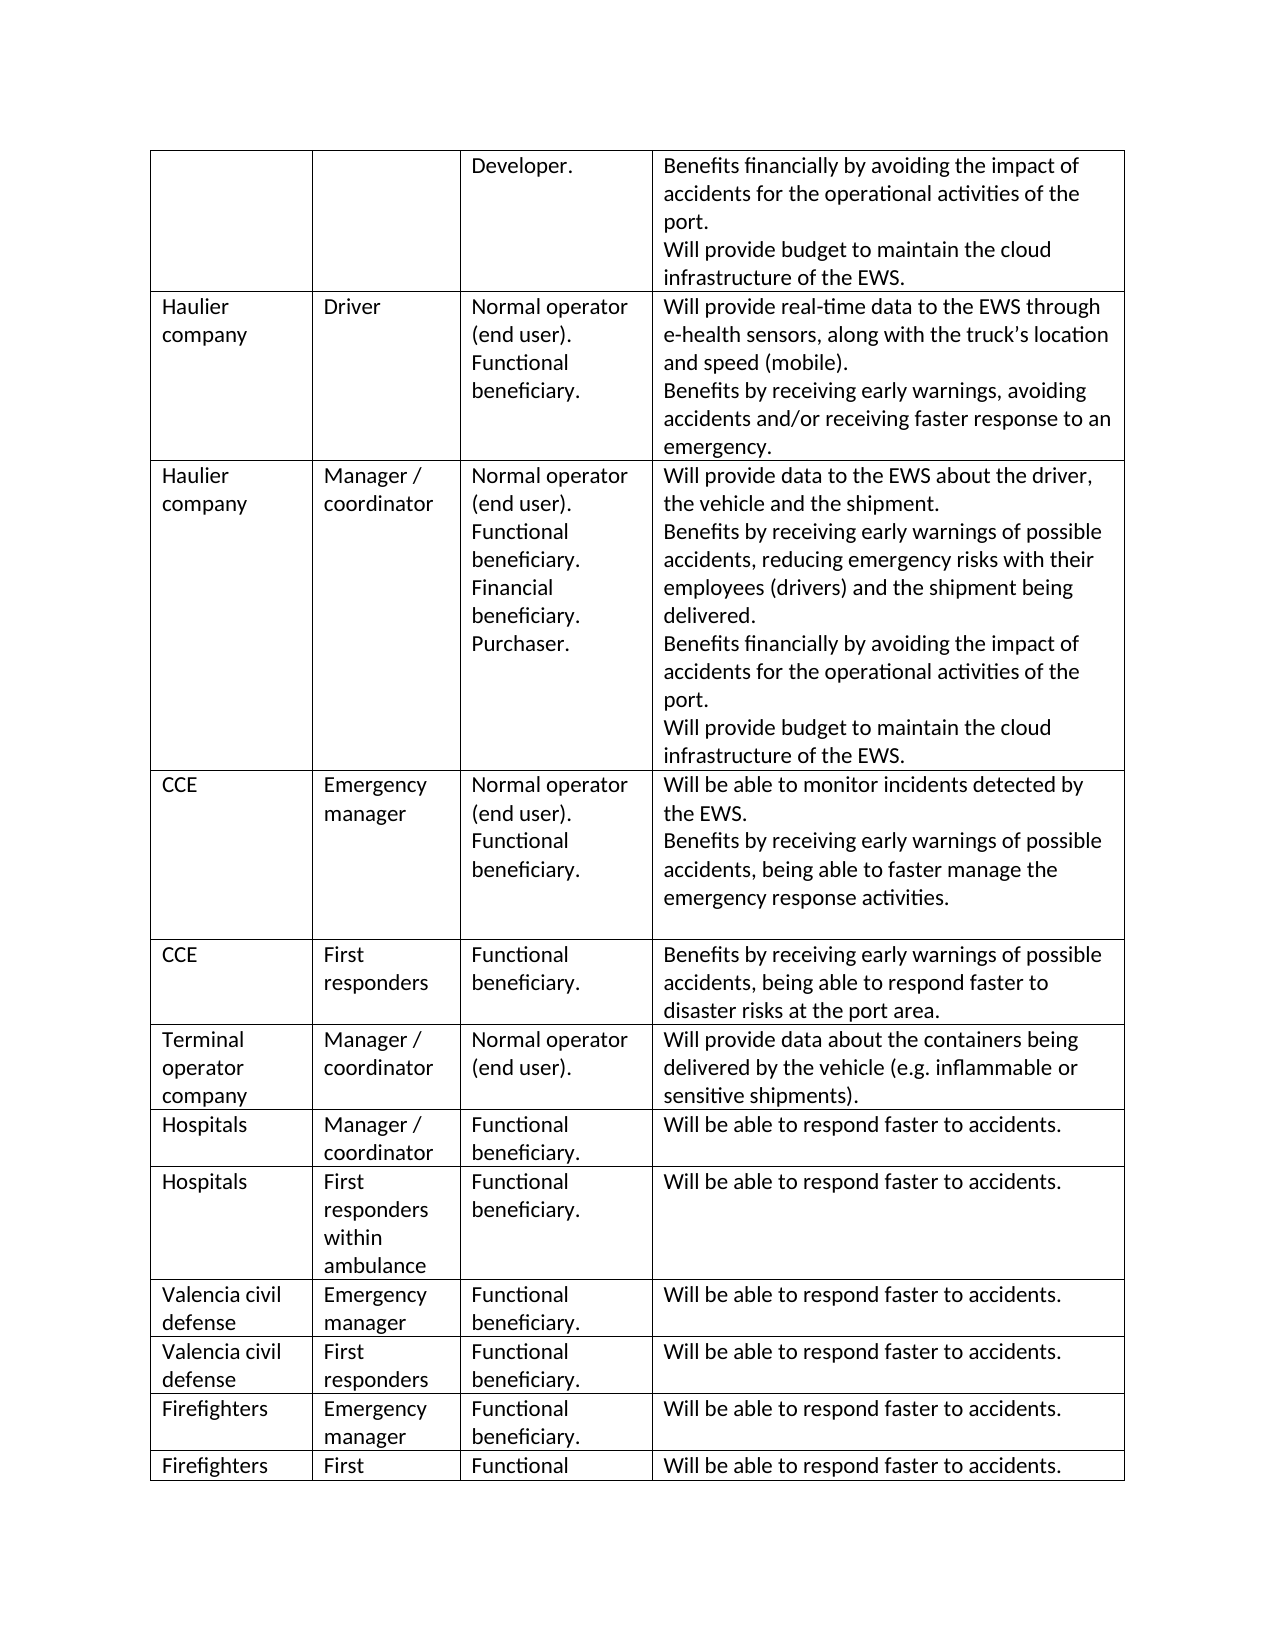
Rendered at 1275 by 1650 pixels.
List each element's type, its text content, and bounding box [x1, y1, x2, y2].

table_cell Functional beneficiary. [461, 1394, 652, 1450]
table_cell Will be able to respond faster to accidents. [653, 1337, 1124, 1393]
table_cell Normal operator (end user). Functional beneficiary. [461, 771, 652, 939]
table_cell Normal operator (end user). [461, 1025, 652, 1109]
table_cell Benefits by receiving early warnings of possible accidents, being able to respond faster to disaster risks at the port area. [653, 940, 1124, 1024]
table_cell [313, 151, 460, 291]
table_cell First responders [313, 1451, 460, 1479]
table_cell Will be able to respond faster to accidents. [653, 1110, 1124, 1166]
table_cell Will be able to respond faster to accidents. [653, 1167, 1124, 1279]
table_cell Will provide real-time data to the EWS through e-health sensors, along with the truck’s location and speed (mobile). Benefits by receiving early warnings, avoiding accidents and/or receiving faster response to an emergency. [653, 292, 1124, 460]
table_cell Functional beneficiary. [461, 1110, 652, 1166]
table_cell Emergency manager [313, 771, 460, 939]
table_cell Functional beneficiary. [461, 940, 652, 1024]
table_cell Hospitals [151, 1167, 312, 1279]
table_cell Haulier company [151, 461, 312, 769]
table_cell Will provide data to the EWS about the driver, the vehicle and the shipment. Benefits by receiving early warnings of possible accidents, reducing emergency risks with their employees (drivers) and the shipment being delivered. Benefits financially by avoiding the impact of accidents for the operational activities of the port. Will provide budget to maintain the cloud infrastructure of the EWS. [653, 461, 1124, 769]
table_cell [653, 1451, 1124, 1479]
table_cell Valencia civil defense [151, 1280, 312, 1336]
table_cell Will provide data about the containers being delivered by the vehicle (e.g. inflammable or sensitive shipments). [653, 1025, 1124, 1109]
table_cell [461, 151, 652, 291]
table_cell Terminal operator company [151, 1025, 312, 1109]
table_cell Firefighters [151, 1451, 312, 1479]
table_cell Valencia civil defense [151, 1337, 312, 1393]
table_cell Firefighters [151, 1394, 312, 1450]
table_cell Normal operator (end user). Functional beneficiary. Financial beneficiary. Purchaser. [461, 461, 652, 769]
table_cell Driver [313, 292, 460, 460]
table_cell First responders within ambulance [313, 1167, 460, 1279]
table_cell Functional beneficiary. [461, 1167, 652, 1279]
table_cell Manager / coordinator [313, 1025, 460, 1109]
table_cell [461, 1451, 652, 1479]
table_cell Normal operator (end user). Functional beneficiary. [461, 292, 652, 460]
table_cell First responders [313, 1337, 460, 1393]
table_cell Haulier company [151, 292, 312, 460]
table_cell Emergency manager [313, 1394, 460, 1450]
table_cell Manager / coordinator [313, 461, 460, 769]
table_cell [653, 1394, 1124, 1450]
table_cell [151, 151, 312, 291]
table_cell Will be able to monitor incidents detected by the EWS. Benefits by receiving early warnings of possible accidents, being able to faster manage the emergency response activities. [653, 771, 1124, 939]
table_cell Hospitals [151, 1110, 312, 1166]
table_cell Functional beneficiary. [461, 1280, 652, 1336]
table_cell Functional beneficiary. [461, 1337, 652, 1393]
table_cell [653, 151, 1124, 291]
table_cell CCE [151, 940, 312, 1024]
table_cell CCE [151, 771, 312, 939]
table_cell Will be able to respond faster to accidents. [653, 1280, 1124, 1336]
table_cell First responders [313, 940, 460, 1024]
table_cell Emergency manager [313, 1280, 460, 1336]
table_cell Manager / coordinator [313, 1110, 460, 1166]
